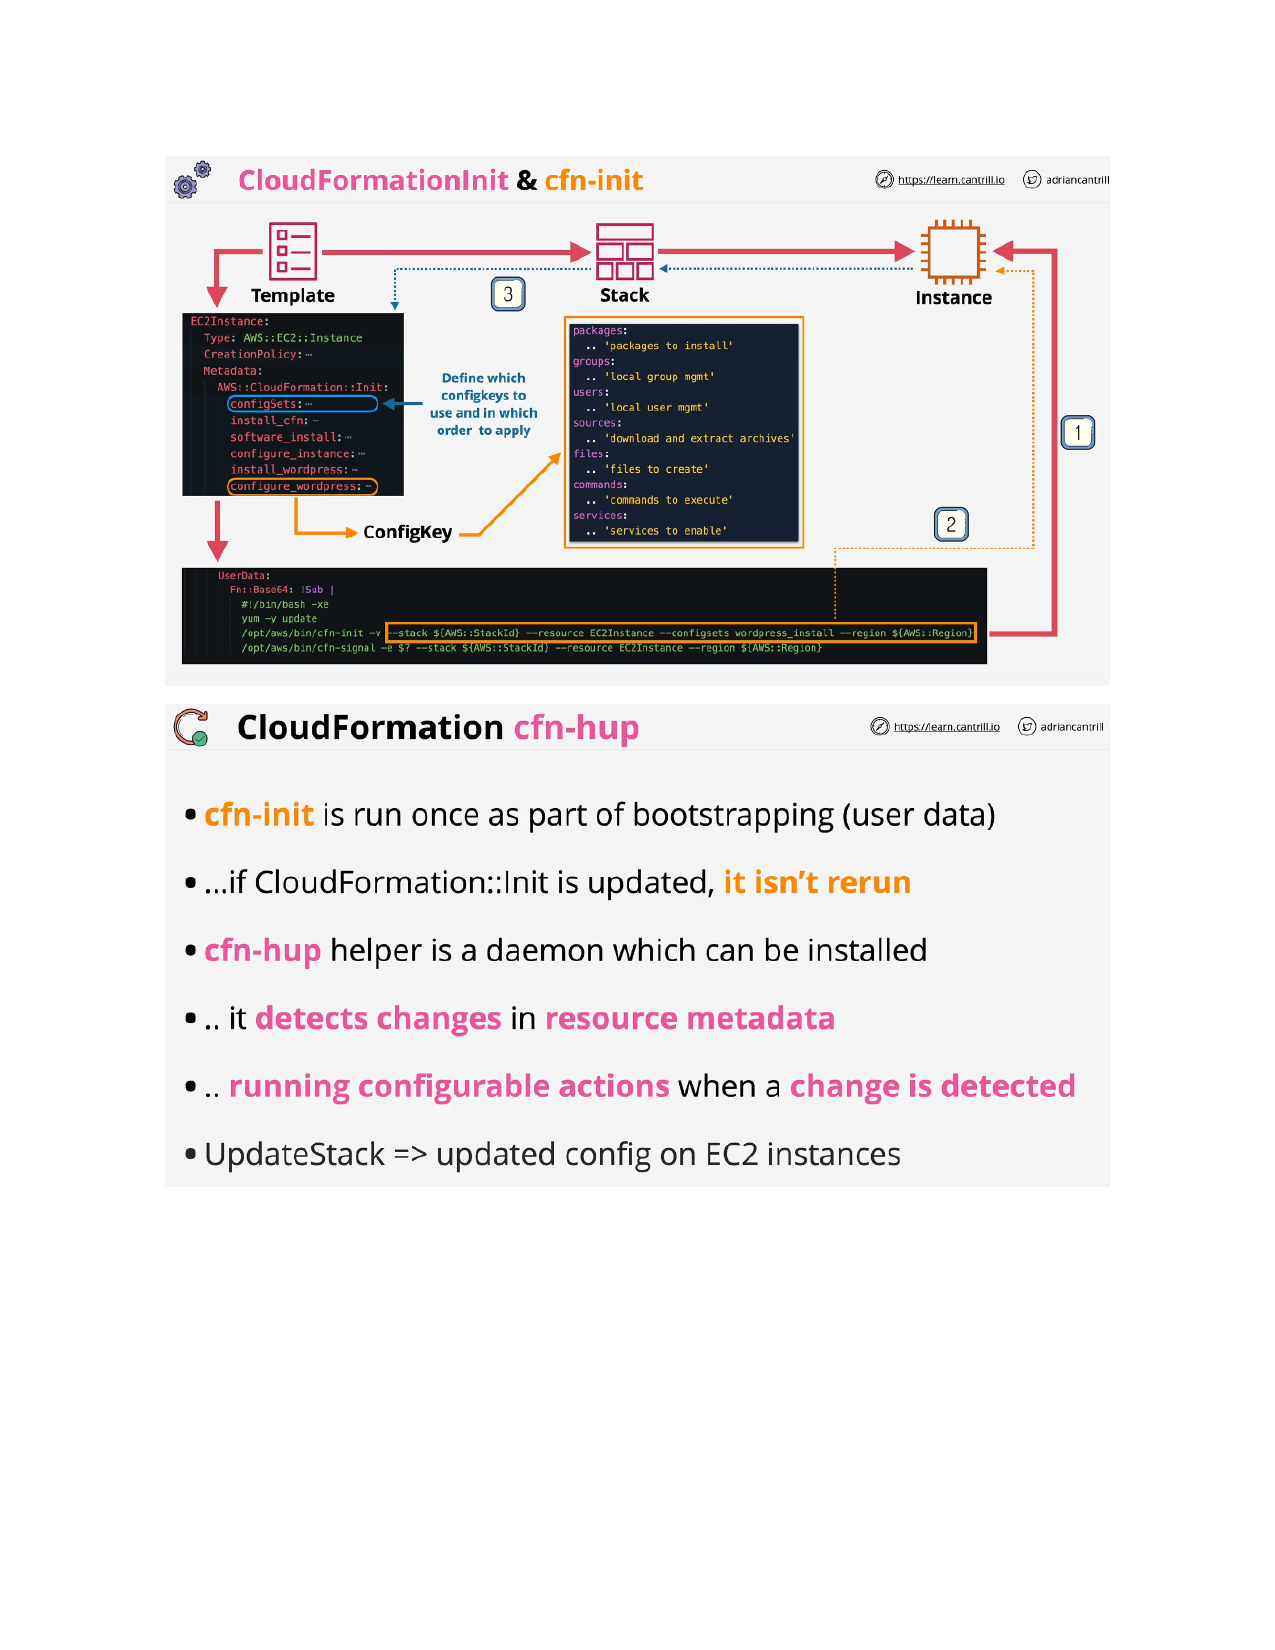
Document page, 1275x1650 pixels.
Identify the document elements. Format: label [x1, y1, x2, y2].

picture [165, 156, 1111, 686]
picture [165, 704, 1111, 1187]
